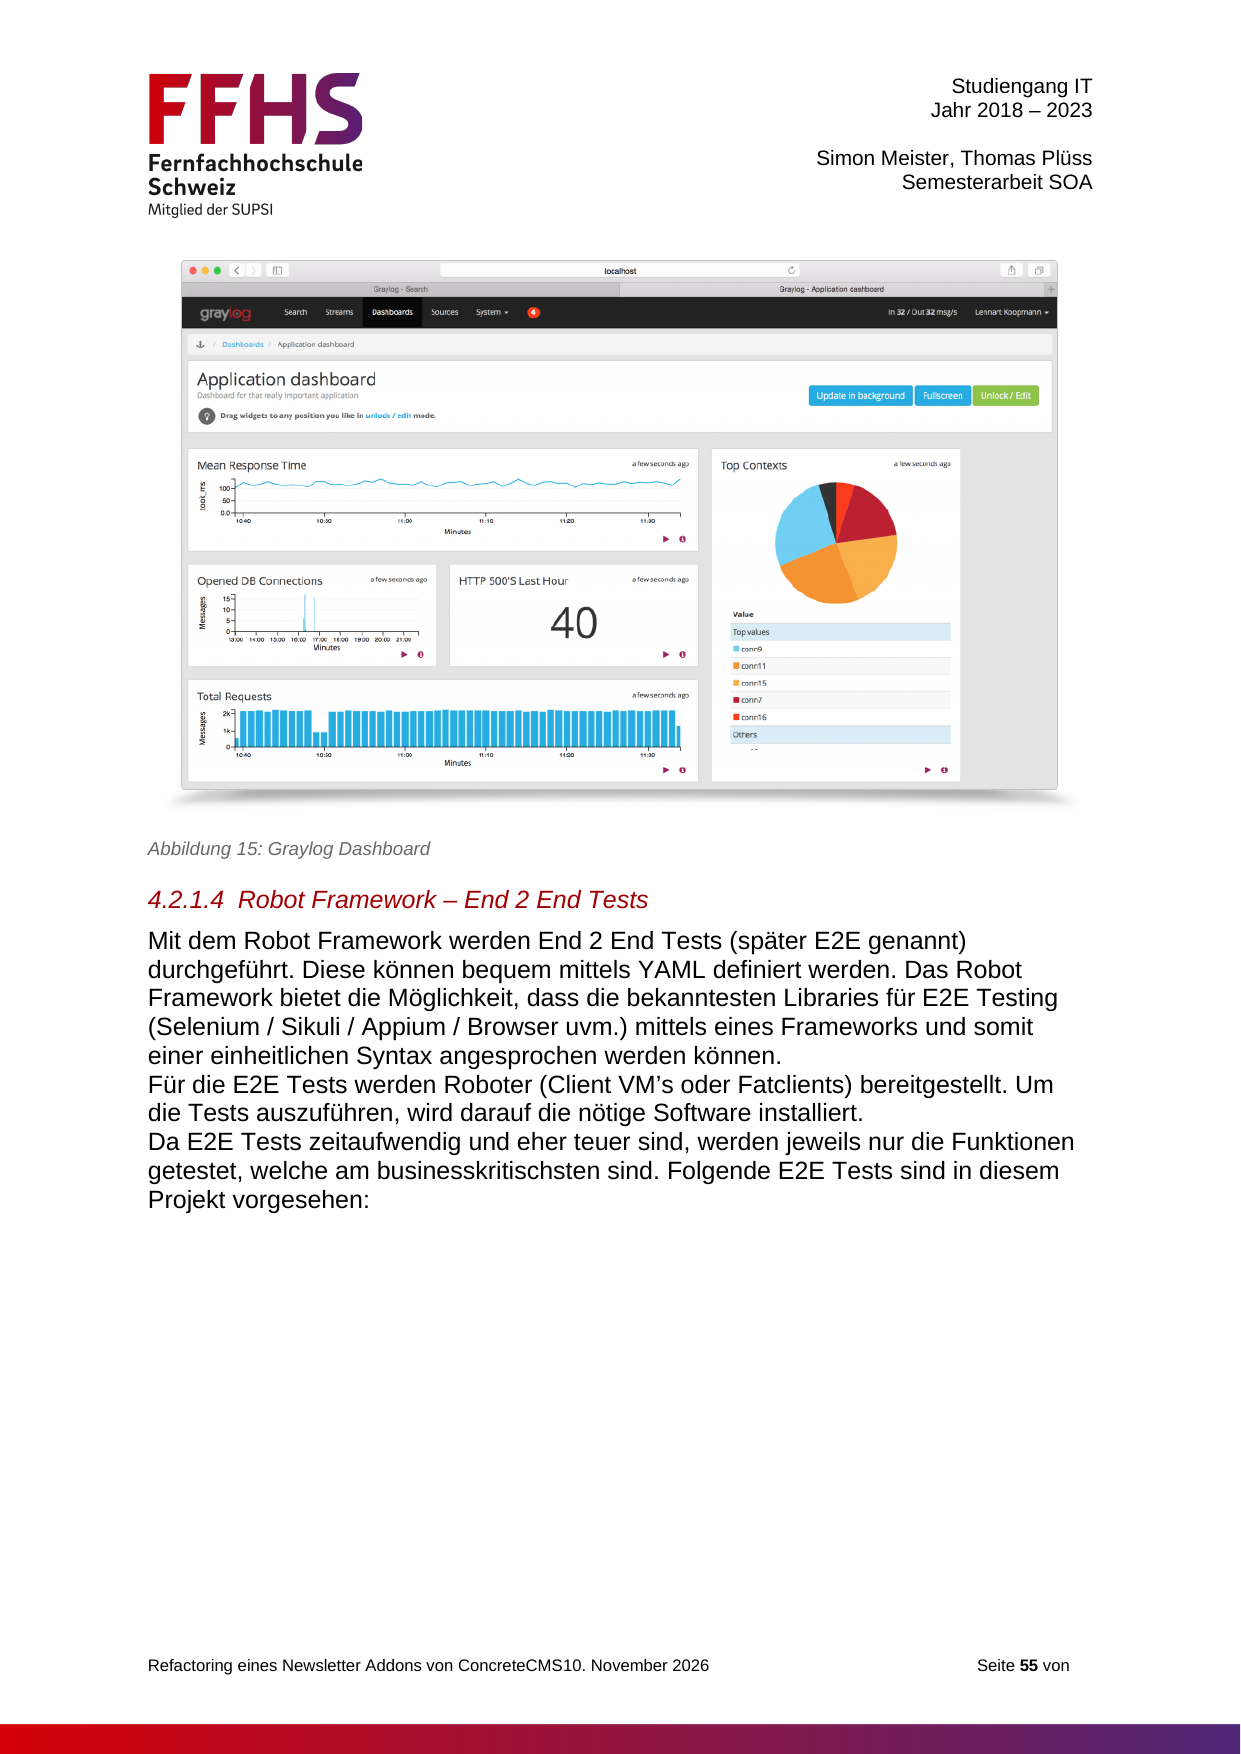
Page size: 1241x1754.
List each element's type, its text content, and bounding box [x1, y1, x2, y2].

picture [147, 239, 1092, 838]
text Für die E2E Tests werden Roboter (Client VM’s oder Fatclients) bereitgestellt. Um die Tests auszuführen, wird darauf die nötige Software installiert. [148, 1069, 1092, 1127]
picture [148, 73, 363, 218]
subtitle Robot Framework – End 2 End Tests [148, 884, 1092, 913]
picture [0, 1724, 1241, 1754]
text Mit dem Robot Framework werden End 2 End Tests (später E2E genannt) durchgeführt. Diese können bequem mittels YAML definiert werden. Das Robot Framework bietet die Möglichkeit, dass die bekanntesten Libraries für E2E Testing (Selenium / Sikuli / Appium / Browser uvm.) mittels eines Frameworks und somit einer einheitlichen Syntax angesprochen werden können. [148, 926, 1092, 1069]
text Da E2E Tests zeitaufwendig und eher teuer sind, werden jeweils nur die Funktionen getestet, welche am businesskritischsten sind. Folgende E2E Tests sind in diesem Projekt vorgesehen: [148, 1127, 1092, 1213]
